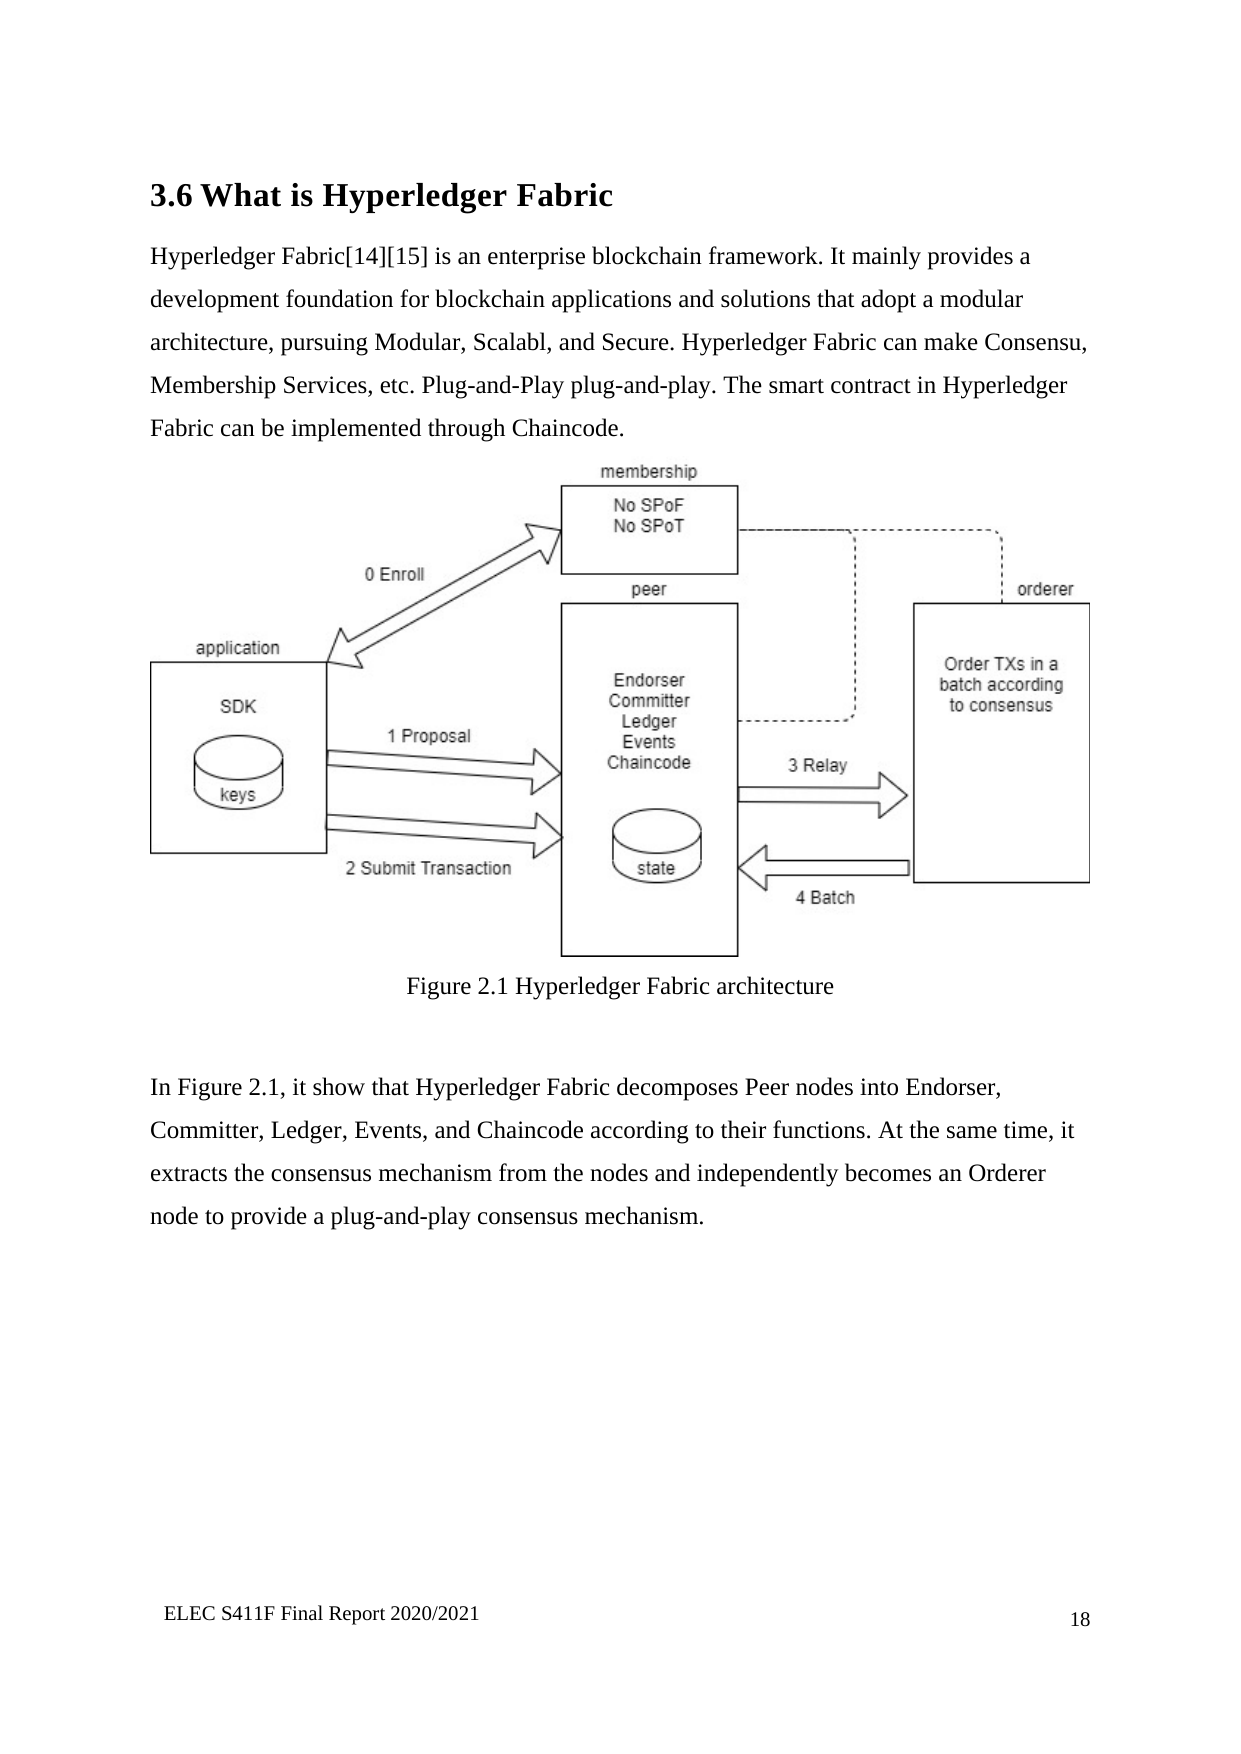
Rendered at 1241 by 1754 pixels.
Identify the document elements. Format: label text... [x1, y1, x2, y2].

subtitle What is Hyperledger Fabric [150, 175, 1090, 213]
subtitle Figure 2.1 Hyperledger Fabric architecture [150, 971, 1090, 1000]
text Hyperledger Fabric[14][15] is an enterprise blockchain framework. It mainly provides a development foundation for blockchain applications and solutions that adopt a modular architecture, pursuing Modular, Scalabl, and Secure. Hyperledger Fabric can make Consensu, Membership Services, etc. Plug-and-Play plug-and-play. The smart contract in Hyperledger Fabric can be implemented through Chaincode. [150, 241, 1090, 442]
picture [150, 456, 1090, 957]
text In Figure 2.1, it show that Hyperledger Fabric decomposes Peer nodes into Endorser, Committer, Ledger, Events, and Chaincode according to their functions. At the same time, it extracts the consensus mechanism from the nodes and independently becomes an Orderer node to provide a plug-and-play consensus mechanism. [150, 1072, 1090, 1230]
